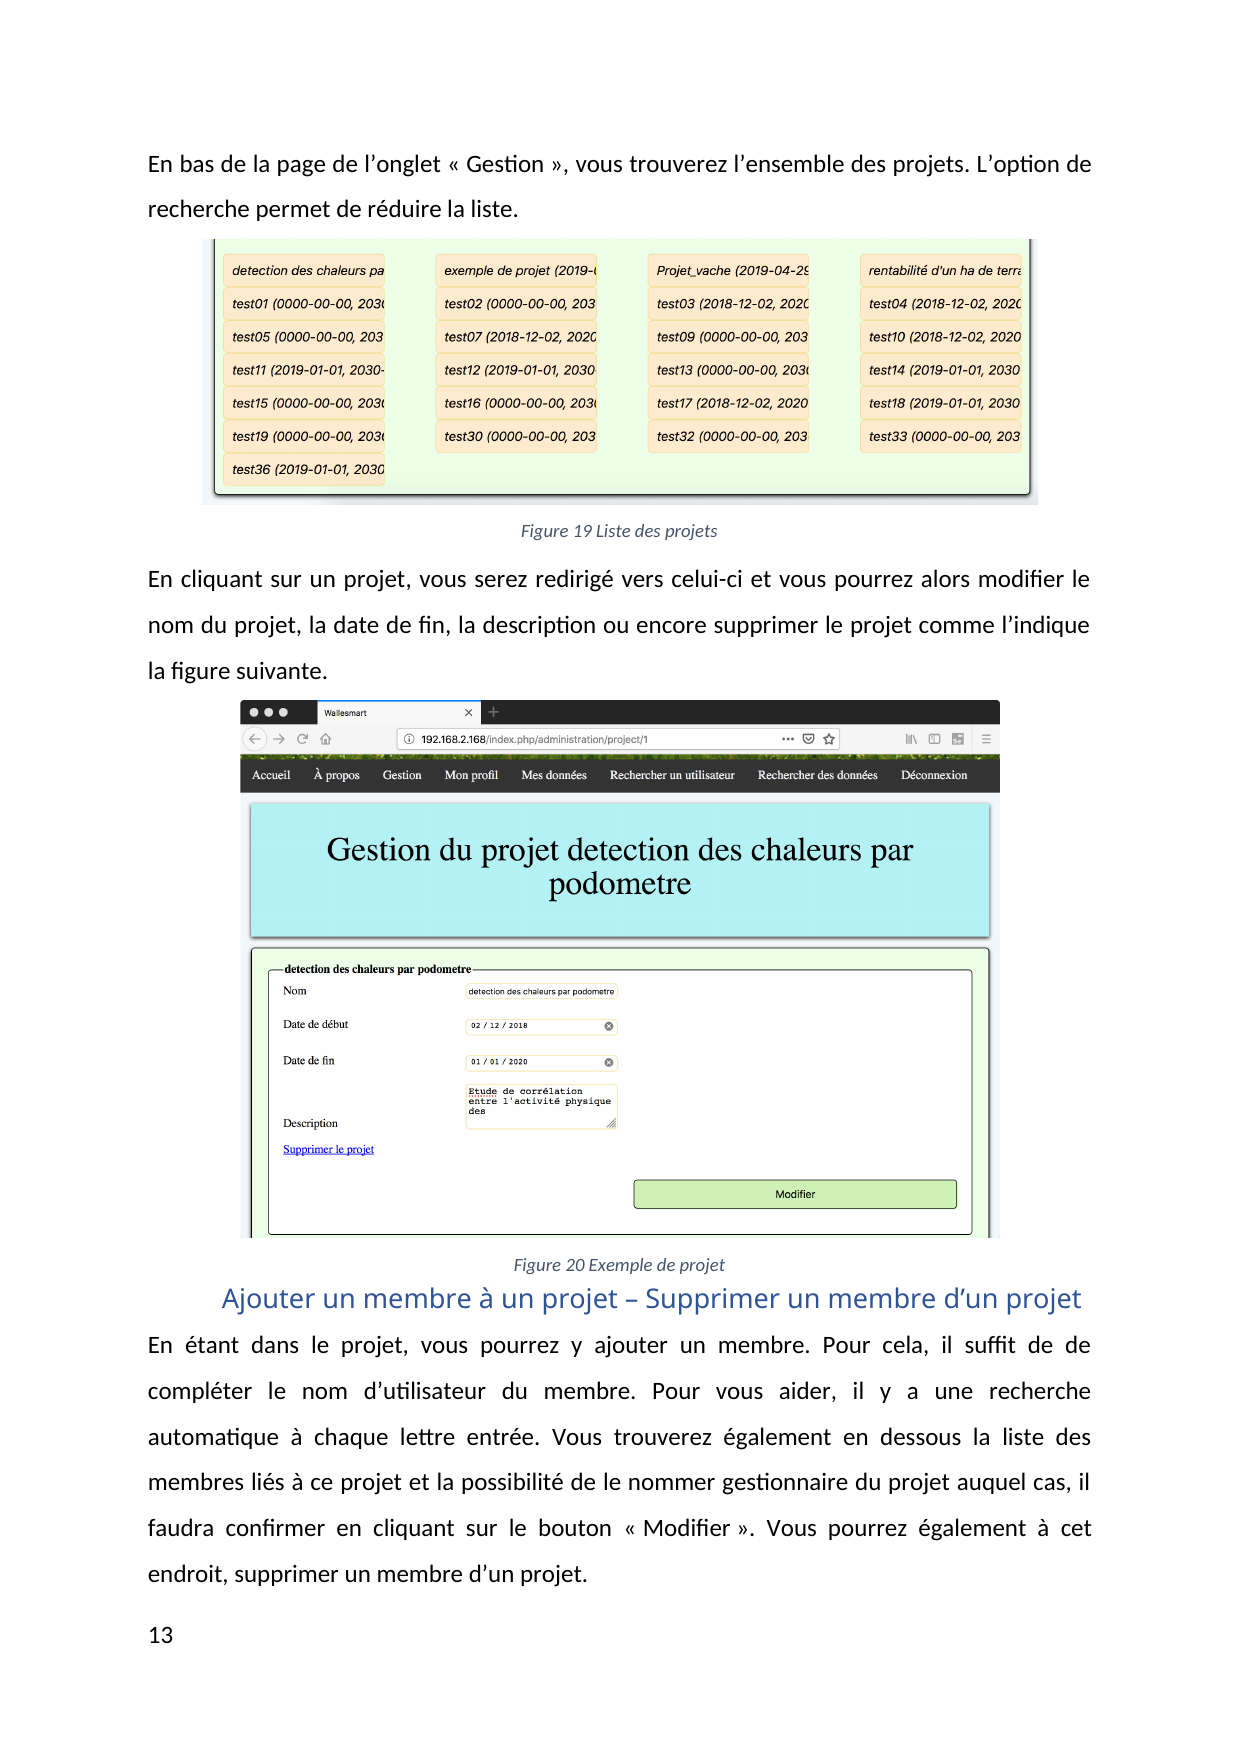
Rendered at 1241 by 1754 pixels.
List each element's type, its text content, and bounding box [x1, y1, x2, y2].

picture [202, 239, 1038, 505]
text En bas de la page de l’onglet « Gestion », vous trouverez l’ensemble des projets. L’option de recherche permet de réduire la liste. [148, 148, 1092, 224]
text En cliquant sur un projet, vous serez redirigé vers celui-ci et vous pourrez alors modifier le nom du projet, la date de fin, la description ou encore supprimer le projet comme l’indique la figure suivante. [148, 563, 1092, 685]
text En étant dans le projet, vous pourrez y ajouter un membre. Pour cela, il suffit de de compléter le nom d’utilisateur du membre. Pour vous aider, il y a une recherche automatique à chaque lettre entrée. Vous trouverez également en dessous la liste des membres liés à ce projet et la possibilité de le nommer gestionnaire du projet auquel cas, il faudra confirmer en cliquant sur le bouton « Modifier ». Vous pourrez également à cet endroit, supprimer un membre d’un projet. [148, 1329, 1092, 1588]
subtitle Ajouter un membre à un projet – Supprimer un membre d’un projet [222, 1280, 1092, 1317]
picture [240, 700, 1000, 1238]
